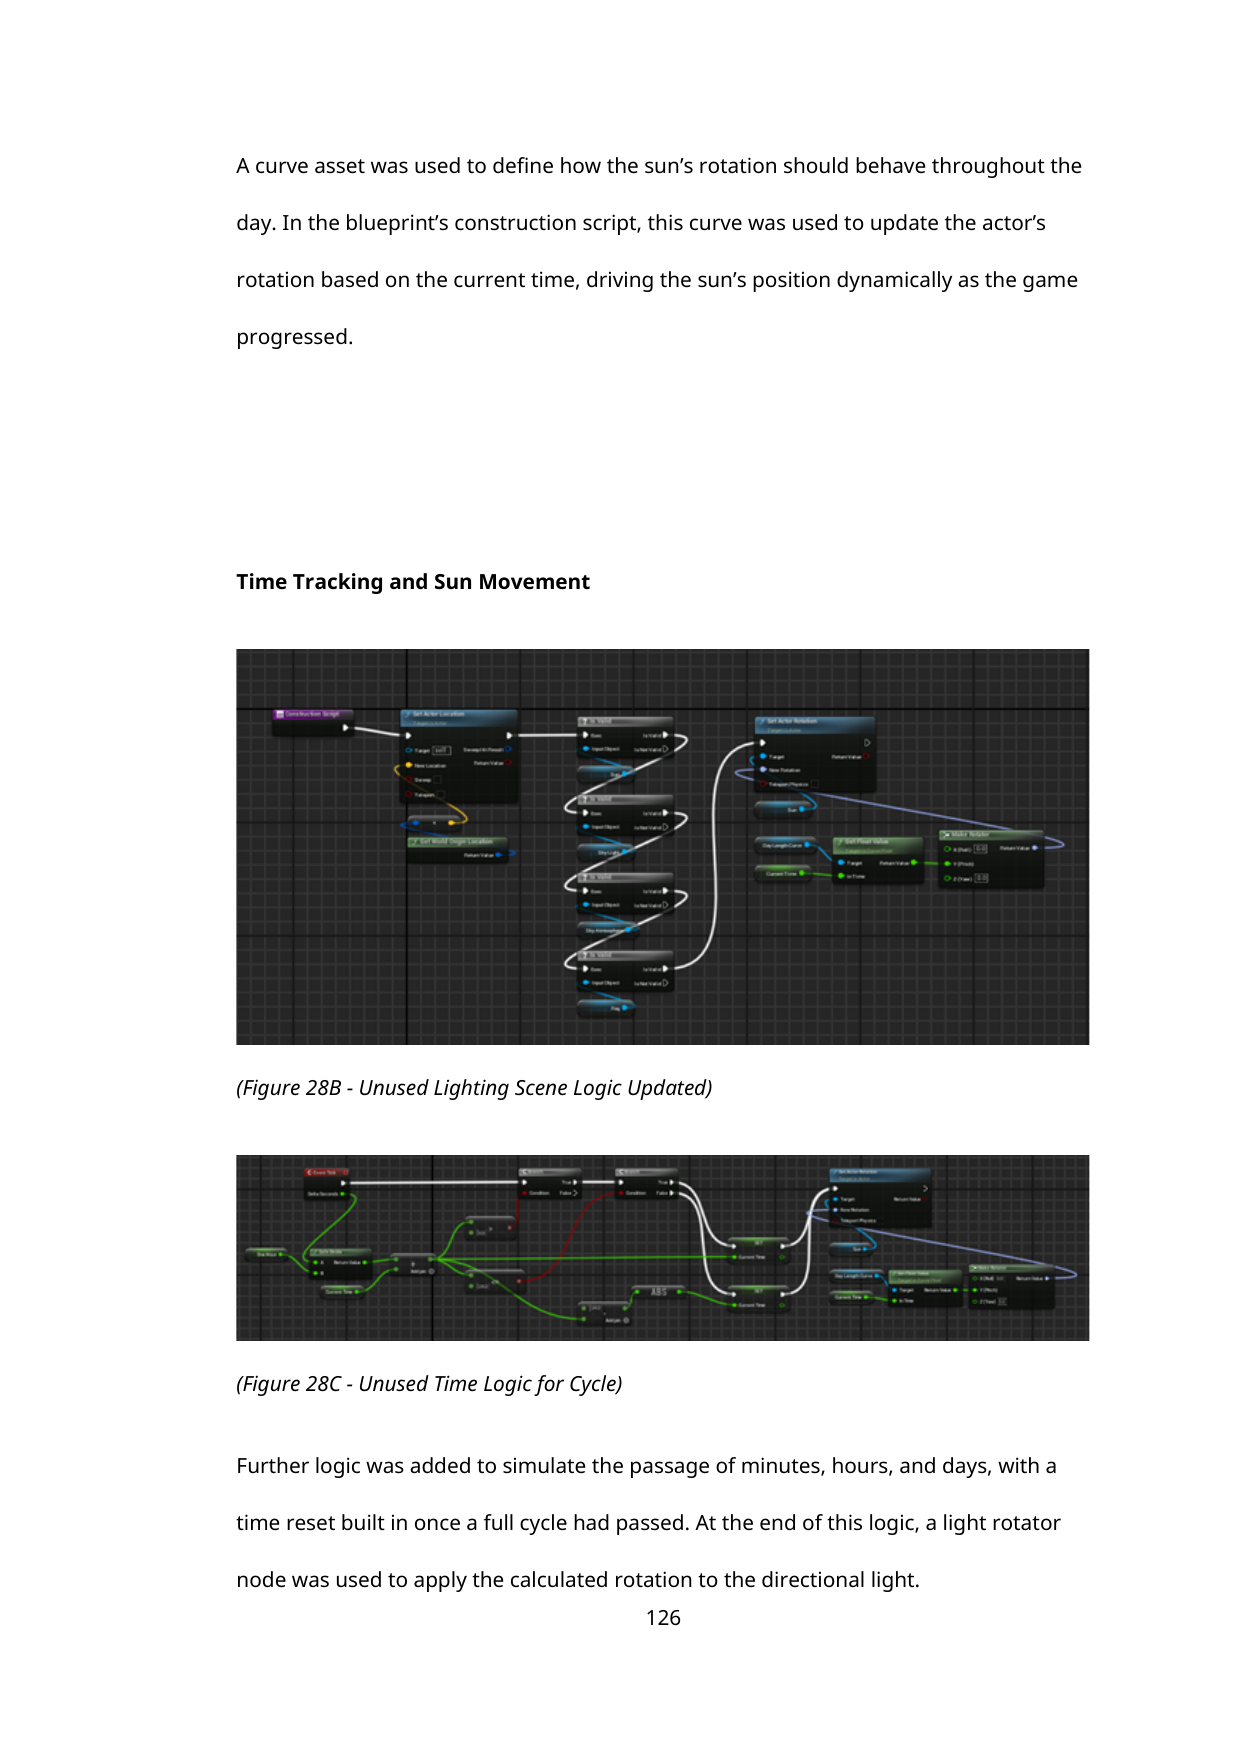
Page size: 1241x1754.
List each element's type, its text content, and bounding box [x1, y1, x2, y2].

picture [236, 1155, 1090, 1341]
text A curve asset was used to define how the sun’s rotation should behave throughout the day. In the blueprint’s construction script, this curve was used to update the actor’s rotation based on the current time, driving the sun’s position dynamically as the game progressed. [236, 151, 1090, 350]
text Further logic was added to simulate the passage of minutes, hours, and days, with a time reset built in once a full cycle had passed. At the end of this logic, a light rotator node was used to apply the calculated rotation to the directional light. [236, 1451, 1090, 1593]
text (Figure 28B - Unused Lighting Scene Logic Updated) [236, 1045, 1090, 1102]
picture [236, 649, 1090, 1045]
text (Figure 28C - Unused Time Logic for Cycle) [236, 1341, 1090, 1398]
text Time Tracking and Sun Movement [236, 567, 1090, 596]
